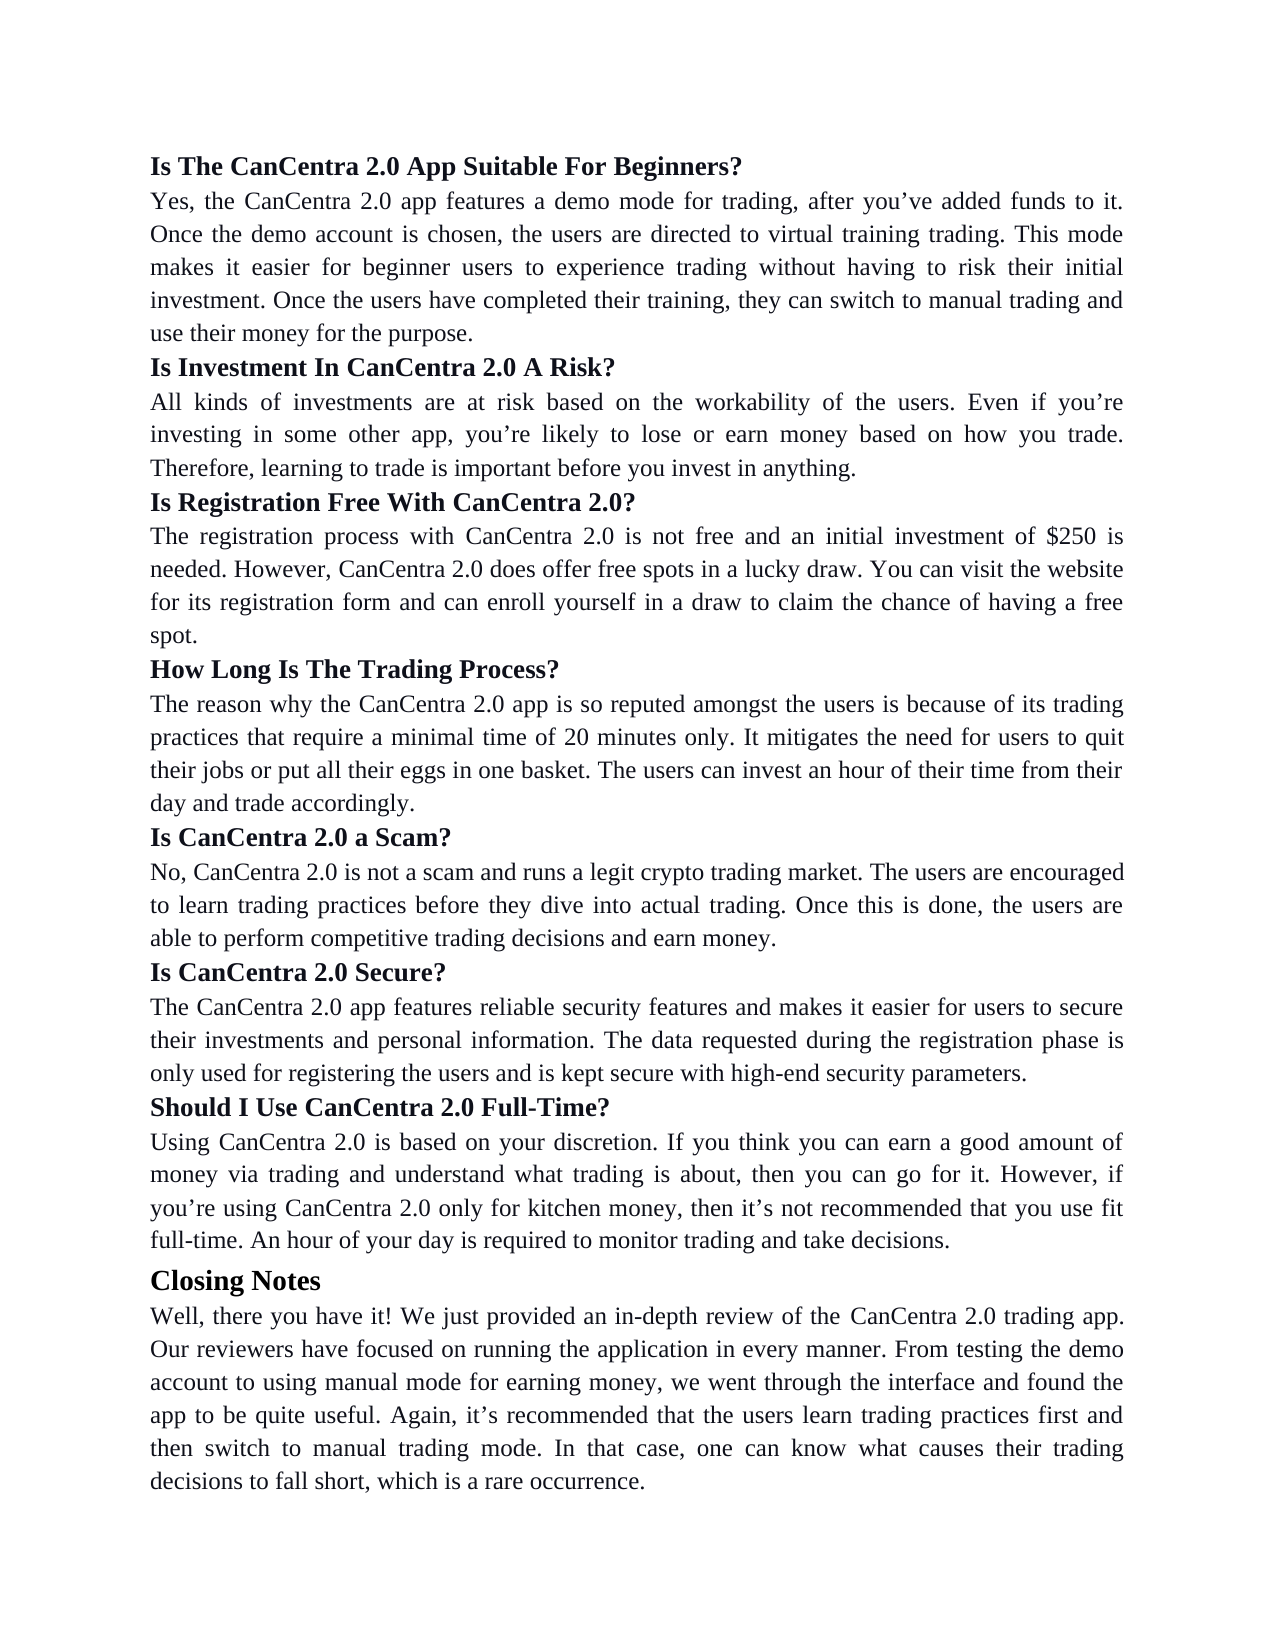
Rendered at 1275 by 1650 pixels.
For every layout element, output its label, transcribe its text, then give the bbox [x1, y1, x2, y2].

subtitle Is CanCentra 2.0 Secure? [150, 956, 1125, 987]
subtitle Is The CanCentra 2.0 App Suitable For Beginners? [150, 150, 1125, 181]
text All kinds of investments are at risk based on the workability of the users. Even if you’re investing in some other app, you’re likely to lose or earn money based on how you trade. Therefore, learning to trade is important before you invest in anything. [150, 387, 1125, 481]
text The CanCentra 2.0 app features reliable security features and makes it easier for users to secure their investments and personal information. The data requested during the registration phase is only used for registering the users and is kept secure with high-end security parameters. [150, 992, 1125, 1087]
subtitle Closing Notes [150, 1263, 1125, 1296]
subtitle Is CanCentra 2.0 a Scam? [150, 821, 1125, 852]
text No, CanCentra 2.0 is not a scam and runs a legit crypto trading market. The users are encouraged to learn trading practices before they dive into actual trading. Once this is done, the users are able to perform competitive trading decisions and earn money. [150, 857, 1125, 952]
text Yes, the CanCentra 2.0 app features a demo mode for trading, after you’ve added funds to it. Once the demo account is chosen, the users are directed to virtual training trading. This mode makes it easier for beginner users to experience trading without having to risk their initial investment. Once the users have completed their training, they can switch to manual trading and use their money for the purpose. [150, 186, 1125, 347]
subtitle Is Registration Free With CanCentra 2.0? [150, 486, 1125, 517]
text Well, there you have it! We just provided an in-depth review of the CanCentra 2.0 trading app. Our reviewers have focused on running the application in every manner. From testing the demo account to using manual mode for earning money, we went through the interface and found the app to be quite useful. Again, it’s recommended that the users learn trading practices first and then switch to manual trading mode. In that case, one can know what causes their trading decisions to fall short, which is a rare occurrence. [150, 1301, 1125, 1495]
subtitle How Long Is The Trading Process? [150, 653, 1125, 684]
text The registration process with CanCentra 2.0 is not free and an initial investment of $250 is needed. However, CanCentra 2.0 does offer free spots in a lucky draw. You can visit the website for its registration form and can enroll yourself in a draw to claim the chance of having a free spot. [150, 521, 1125, 649]
text Using CanCentra 2.0 is based on your discretion. If you think you can earn a good amount of money via trading and understand what trading is about, then you can go for it. However, if you’re using CanCentra 2.0 only for kitchen money, then it’s not recommended that you use fit full-time. An hour of your day is required to monitor trading and take decisions. [150, 1127, 1125, 1254]
text The reason why the CanCentra 2.0 app is so reputed amongst the users is because of its trading practices that require a minimal time of 20 minutes only. It mitigates the need for users to quit their jobs or put all their eggs in one basket. The users can invest an hour of their time from their day and trade accordingly. [150, 689, 1125, 817]
subtitle Is Investment In CanCentra 2.0 A Risk? [150, 351, 1125, 382]
subtitle Should I Use CanCentra 2.0 Full-Time? [150, 1091, 1125, 1122]
